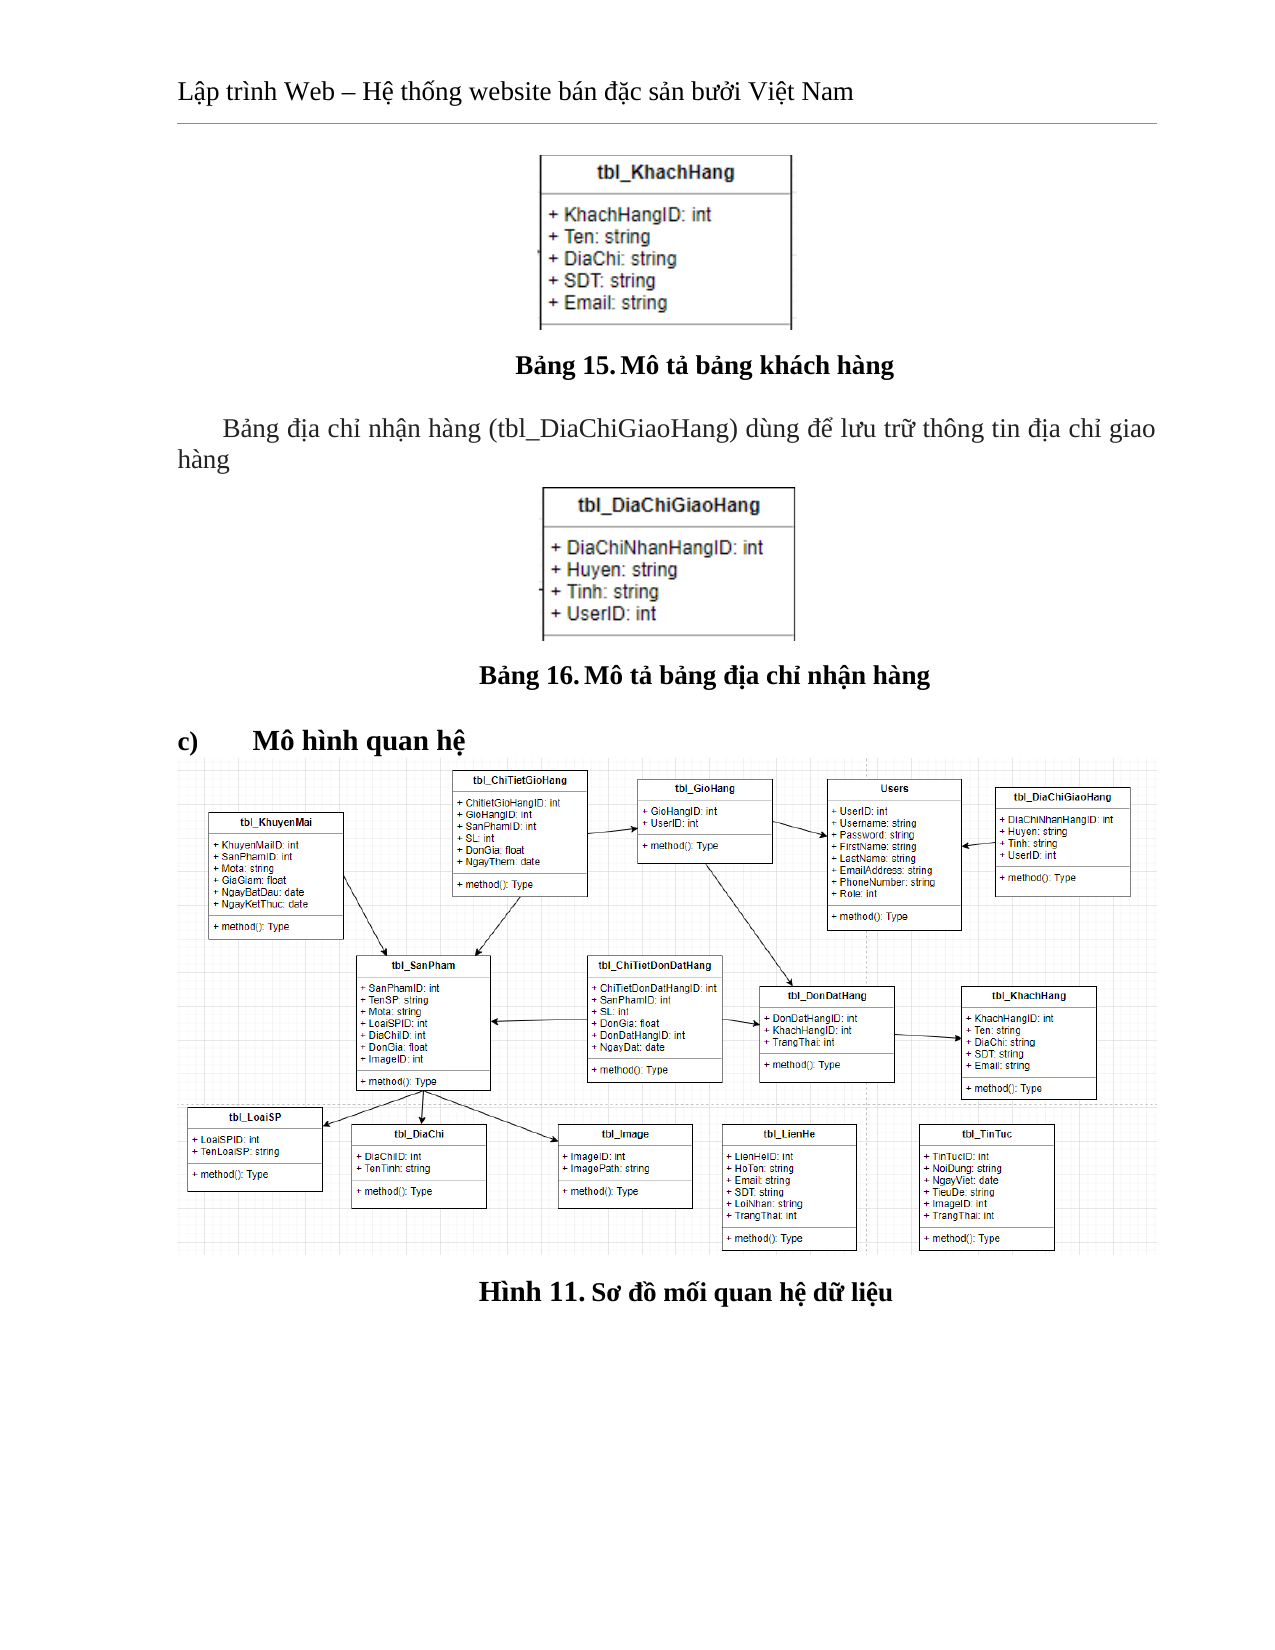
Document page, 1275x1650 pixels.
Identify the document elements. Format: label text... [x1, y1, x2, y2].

picture [538, 487, 796, 641]
text Mô tả bảng khách hàng [252, 349, 1157, 380]
text Mô hình quan hệ [177, 723, 1157, 756]
text Mô tả bảng địa chỉ nhận hàng [252, 659, 1157, 691]
picture [537, 155, 797, 330]
text Sơ đồ mối quan hệ dữ liệu [215, 1274, 1157, 1308]
picture [177, 758, 1157, 1255]
text Bảng địa chỉ nhận hàng (tbl_DiaChiGiaoHang) dùng để lưu trữ thông tin địa chỉ giao hàng [177, 412, 1157, 475]
